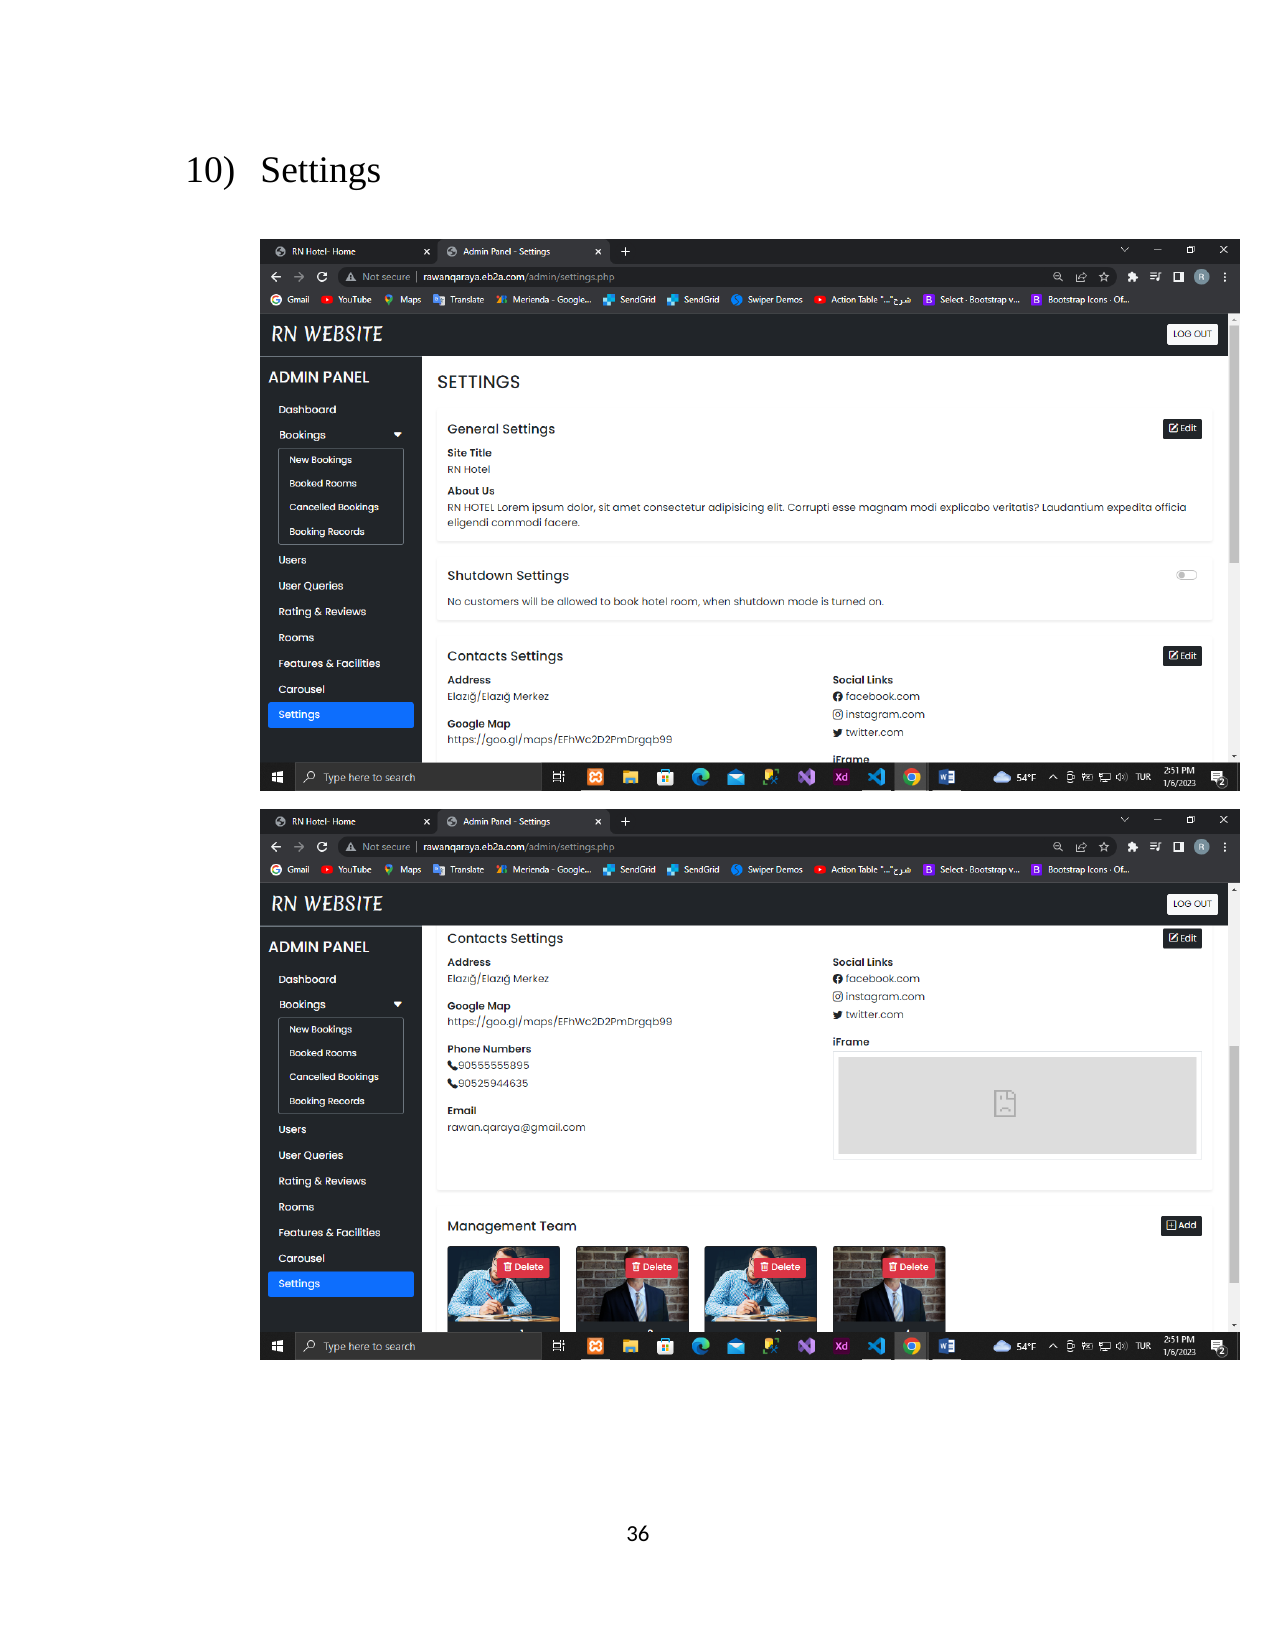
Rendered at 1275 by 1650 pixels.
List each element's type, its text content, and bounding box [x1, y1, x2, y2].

picture [260, 239, 1240, 791]
picture [260, 809, 1240, 1360]
